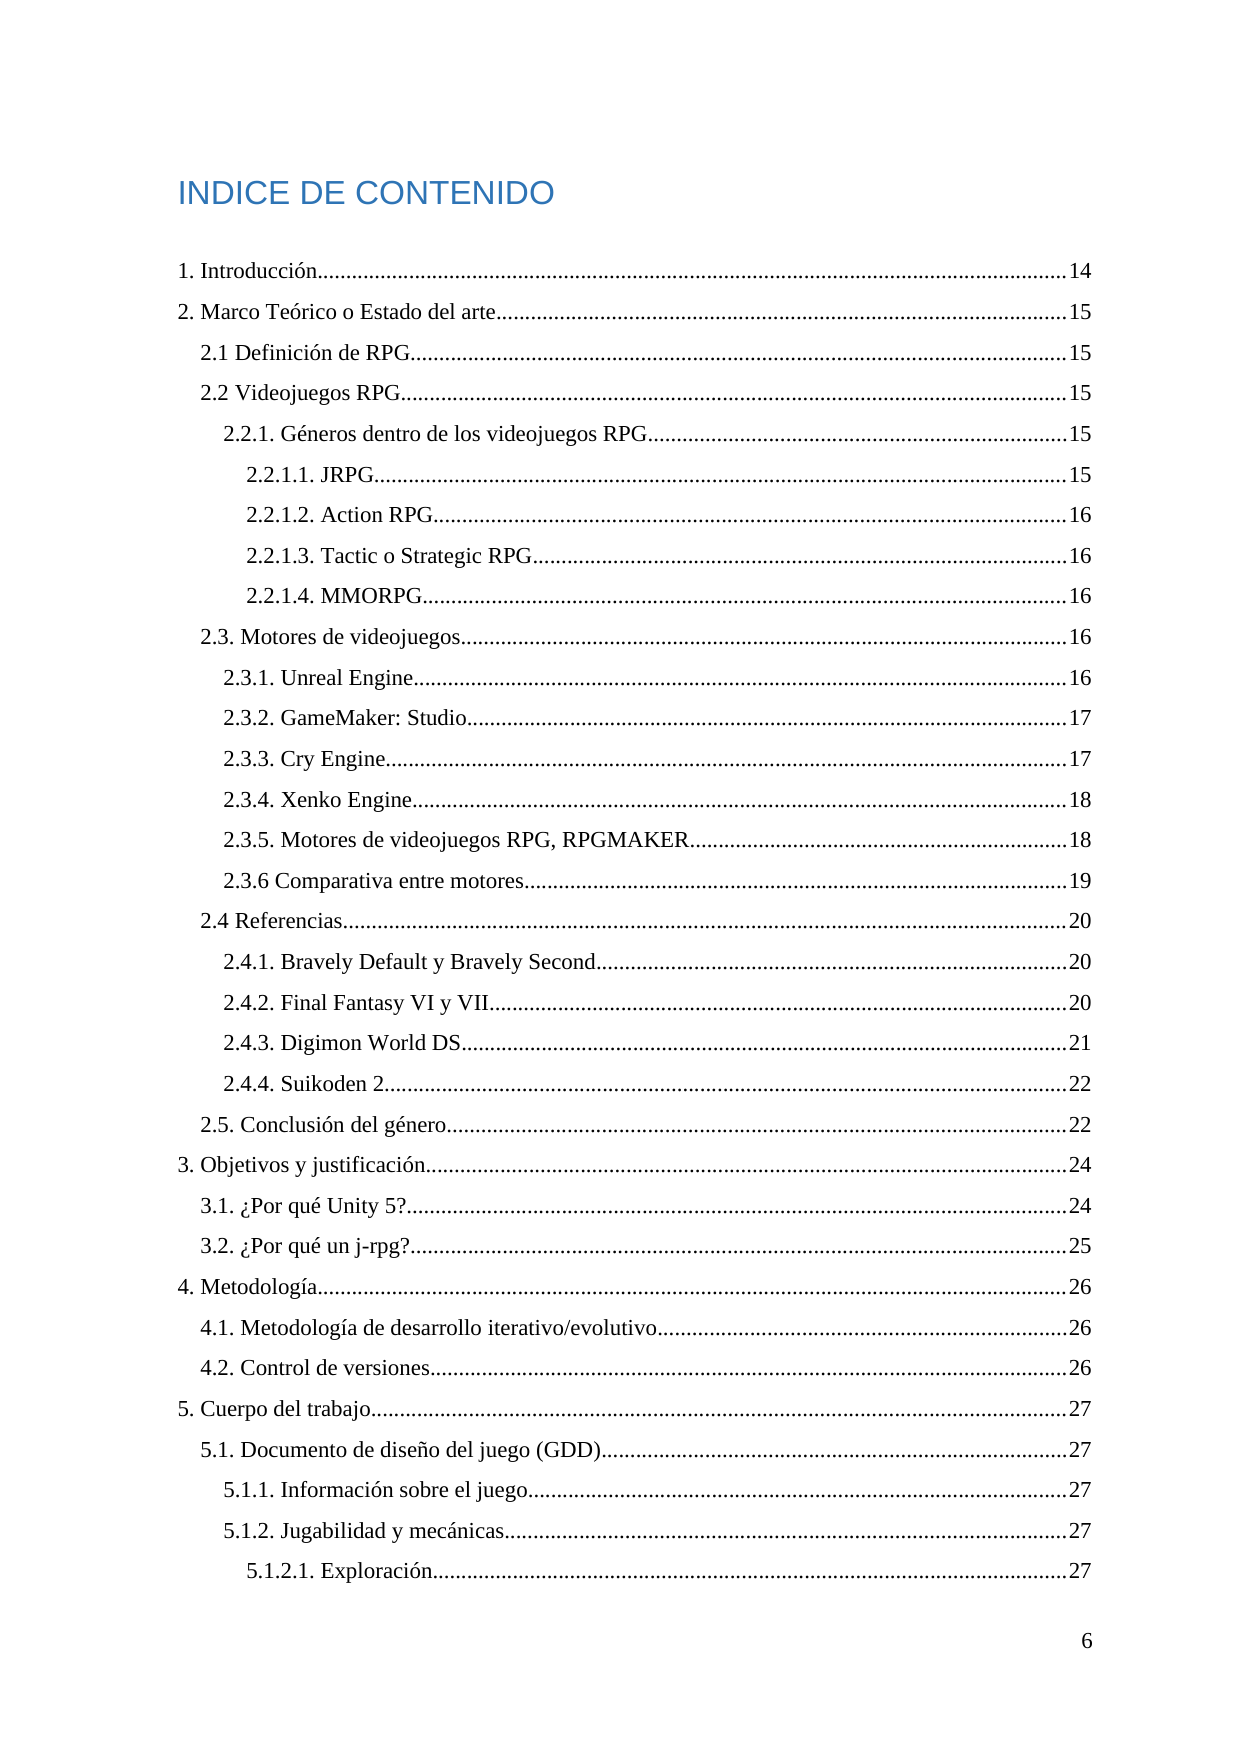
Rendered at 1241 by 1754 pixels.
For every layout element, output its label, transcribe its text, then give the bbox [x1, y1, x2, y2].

subtitle INDICE DE CONTENIDO [177, 173, 1092, 211]
text 3.2. ¿Por qué un j-rpg? 25 [200, 1232, 1092, 1259]
text 4.1. Metodología de desarrollo iterativo/evolutivo 26 [200, 1314, 1092, 1340]
text 5.1. Documento de diseño del juego (GDD) 27 [200, 1436, 1092, 1462]
text 2.4.1. Bravely Default y Bravely Second 20 [223, 948, 1092, 974]
text 2.3.1. Unreal Engine 16 [223, 664, 1092, 690]
text 3. Objetivos y justificación 24 [177, 1151, 1092, 1178]
text 2.3.5. Motores de videojuegos RPG, RPGMAKER. 18 [223, 826, 1092, 853]
text 2.2.1.2. Action RPG 16 [246, 501, 1092, 528]
text 2.4.4. Suikoden 2 22 [223, 1070, 1092, 1096]
text 2.2.1.1. JRPG 15 [246, 461, 1092, 487]
text 2.2.1.4. MMORPG 16 [246, 582, 1092, 609]
text 2.1 Definición de RPG 15 [200, 339, 1092, 365]
text 4.2. Control de versiones 26 [200, 1354, 1092, 1381]
text 2.2.1.3. Tactic o Strategic RPG 16 [246, 542, 1092, 568]
text 4. Metodología 26 [177, 1273, 1092, 1299]
text 5.1.2. Jugabilidad y mecánicas 27 [223, 1517, 1092, 1543]
text 2.3.3. Cry Engine 17 [223, 745, 1092, 771]
text 2.4.2. Final Fantasy VI y VII 20 [223, 989, 1092, 1015]
text 2.5. Conclusión del género 22 [200, 1111, 1092, 1137]
text 2.2 Videojuegos RPG 15 [200, 379, 1092, 406]
text 3.1. ¿Por qué Unity 5? 24 [200, 1192, 1092, 1218]
text 2.2.1. Géneros dentro de los videojuegos RPG 15 [223, 420, 1092, 446]
text 2.3. Motores de videojuegos 16 [200, 623, 1092, 649]
text 2.3.6 Comparativa entre motores 19 [223, 867, 1092, 893]
text 2.4 Referencias 20 [200, 907, 1092, 934]
text 5. Cuerpo del trabajo 27 [177, 1395, 1092, 1421]
text 1. Introducción 14 [177, 257, 1092, 284]
text 2.4.3. Digimon World DS 21 [223, 1029, 1092, 1056]
text 5.1.1. Información sobre el juego 27 [223, 1476, 1092, 1503]
text 5.1.2.1. Exploración 27 [246, 1557, 1092, 1584]
text 2.3.2. GameMaker: Studio 17 [223, 704, 1092, 731]
text 2. Marco Teórico o Estado del arte 15 [177, 298, 1092, 324]
text 2.3.4. Xenko Engine 18 [223, 786, 1092, 812]
